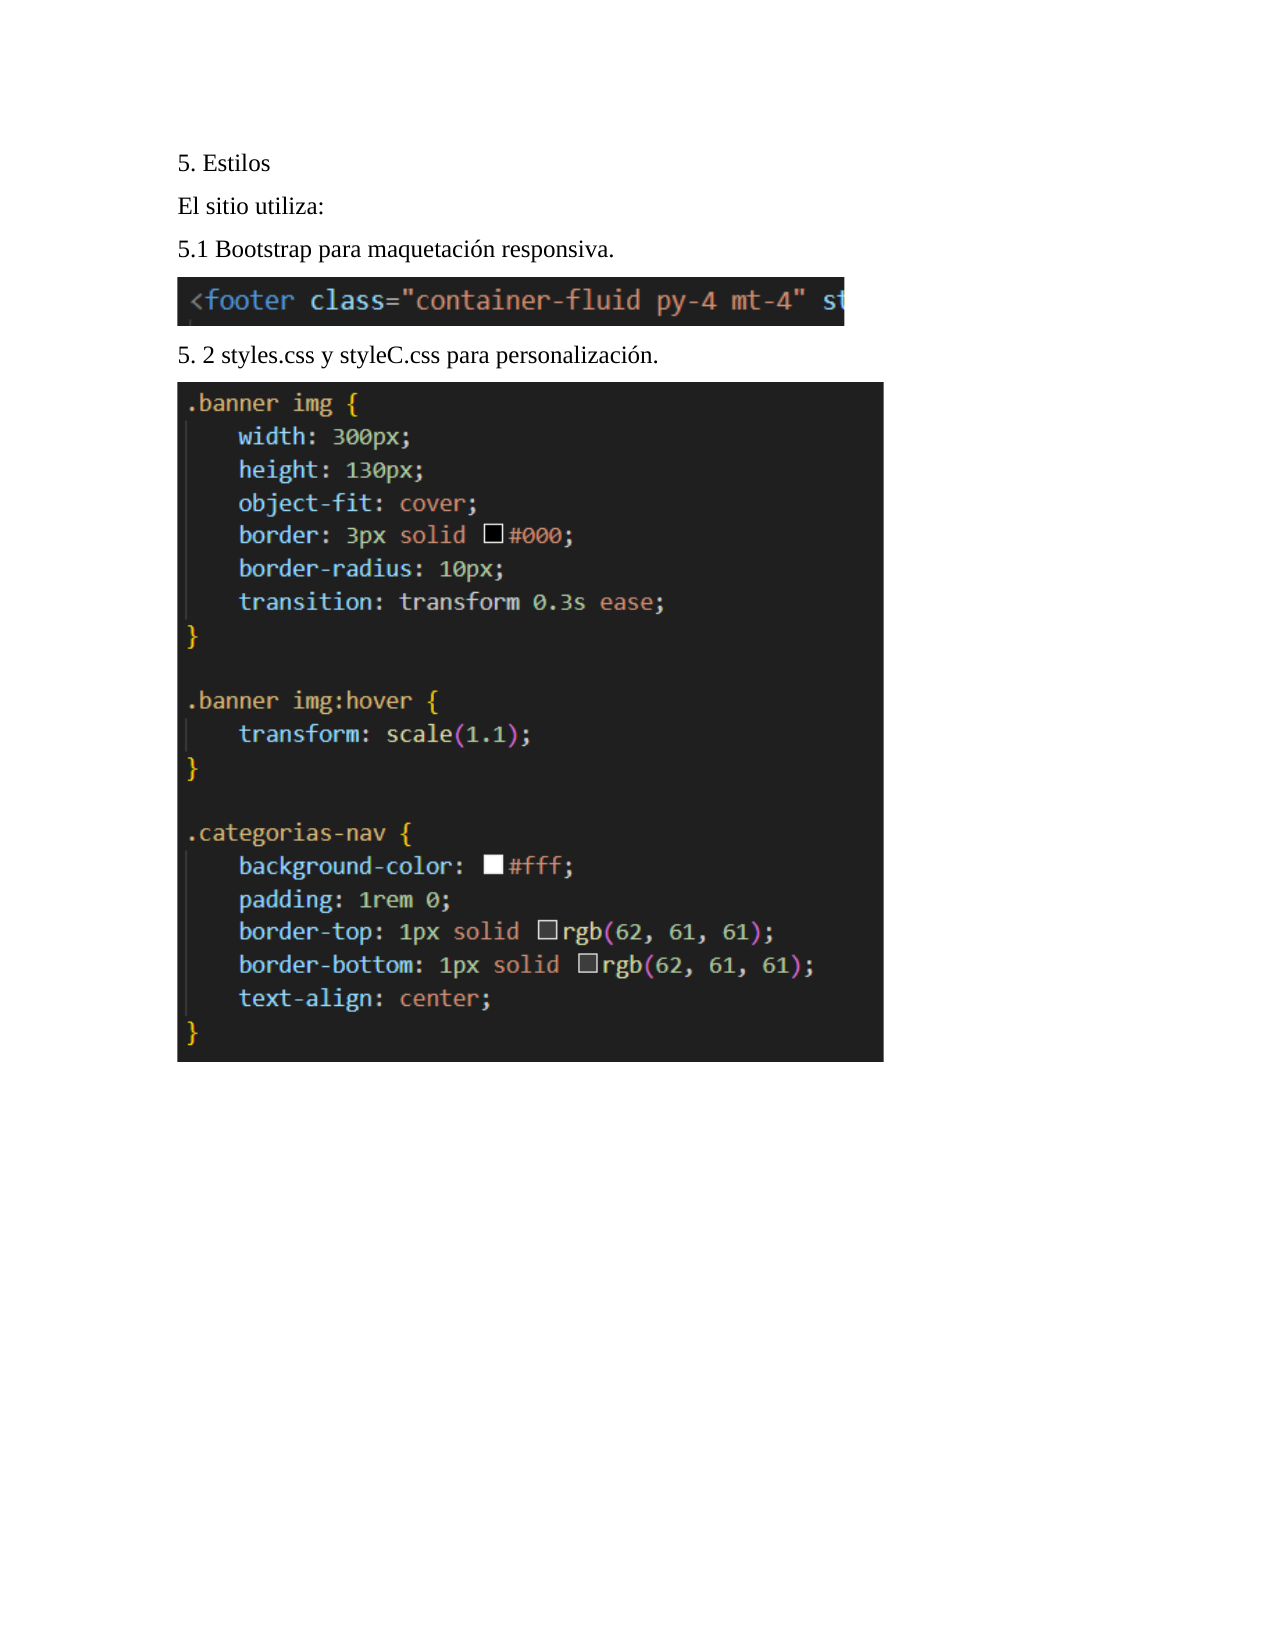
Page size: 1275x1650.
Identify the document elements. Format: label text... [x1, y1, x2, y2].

picture [177, 277, 845, 326]
text 5. Estilos [177, 148, 1098, 176]
text El sitio utiliza: 5.1 Bootstrap para maquetación responsiva. [177, 191, 1098, 263]
picture [177, 382, 884, 1062]
